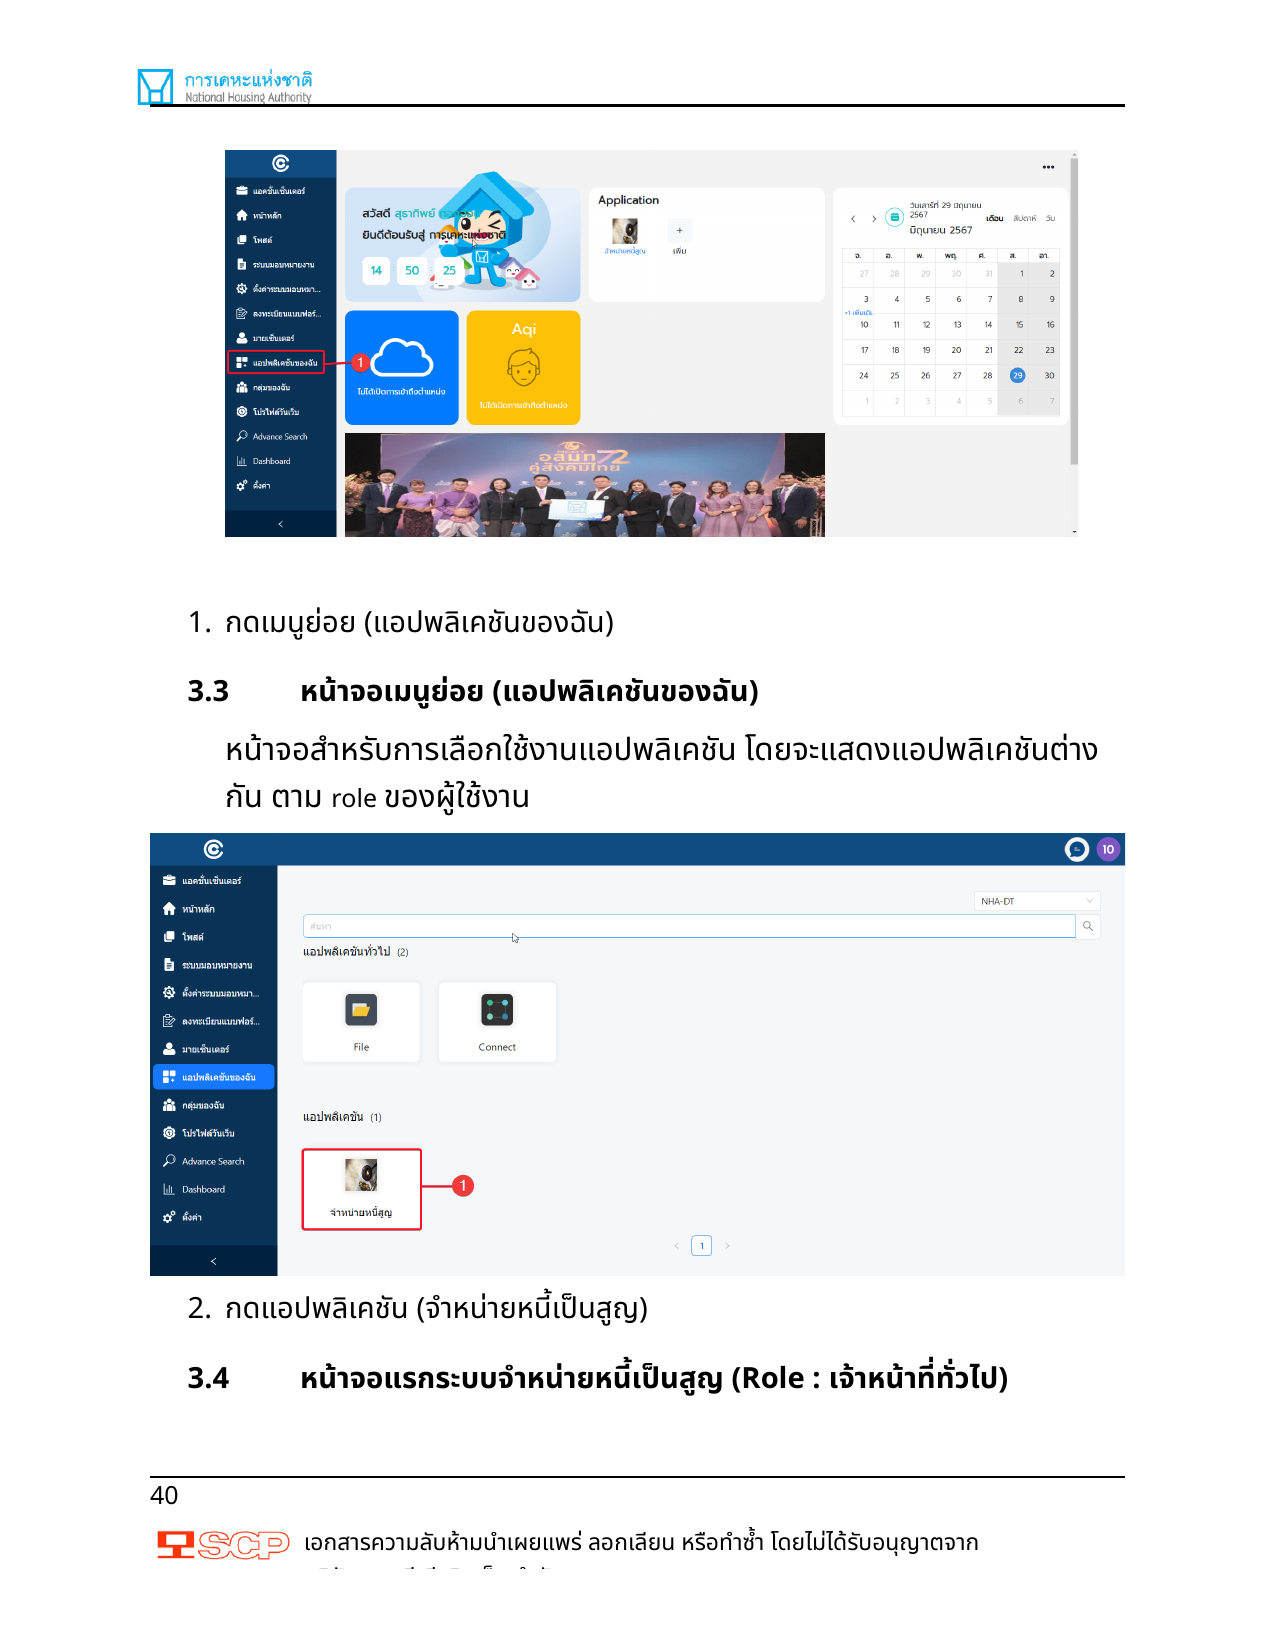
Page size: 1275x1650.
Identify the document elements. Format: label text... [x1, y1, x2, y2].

picture [225, 150, 1079, 537]
picture [151, 1523, 292, 1568]
subtitle หน้าจอเมนูย่อย (แอปพลิเคชันของฉัน) [187, 670, 1125, 714]
text หน้าจอสำหรับการเลือกใช้งานแอปพลิเคชัน โดยจะแสดงแอปพลิเคชันต่างกัน ตาม role ของผู้ใช้งาน [225, 727, 1125, 821]
picture [150, 833, 1125, 1276]
picture [164, 80, 170, 102]
picture [141, 80, 148, 102]
subtitle หน้าจอแรกระบบจำหน่ายหนี้เป็นสูญ (Role : เจ้าหน้าที่ทั่วไป) [187, 1357, 1125, 1401]
picture [143, 72, 168, 89]
list กดแอปพลิเคชัน (จำหน่ายหนี้เป็นสูญ) [187, 1288, 1125, 1332]
list กดเมนูย่อย (แอปพลิเคชันของฉัน) [187, 601, 1125, 645]
picture [174, 69, 324, 104]
picture [152, 93, 160, 101]
